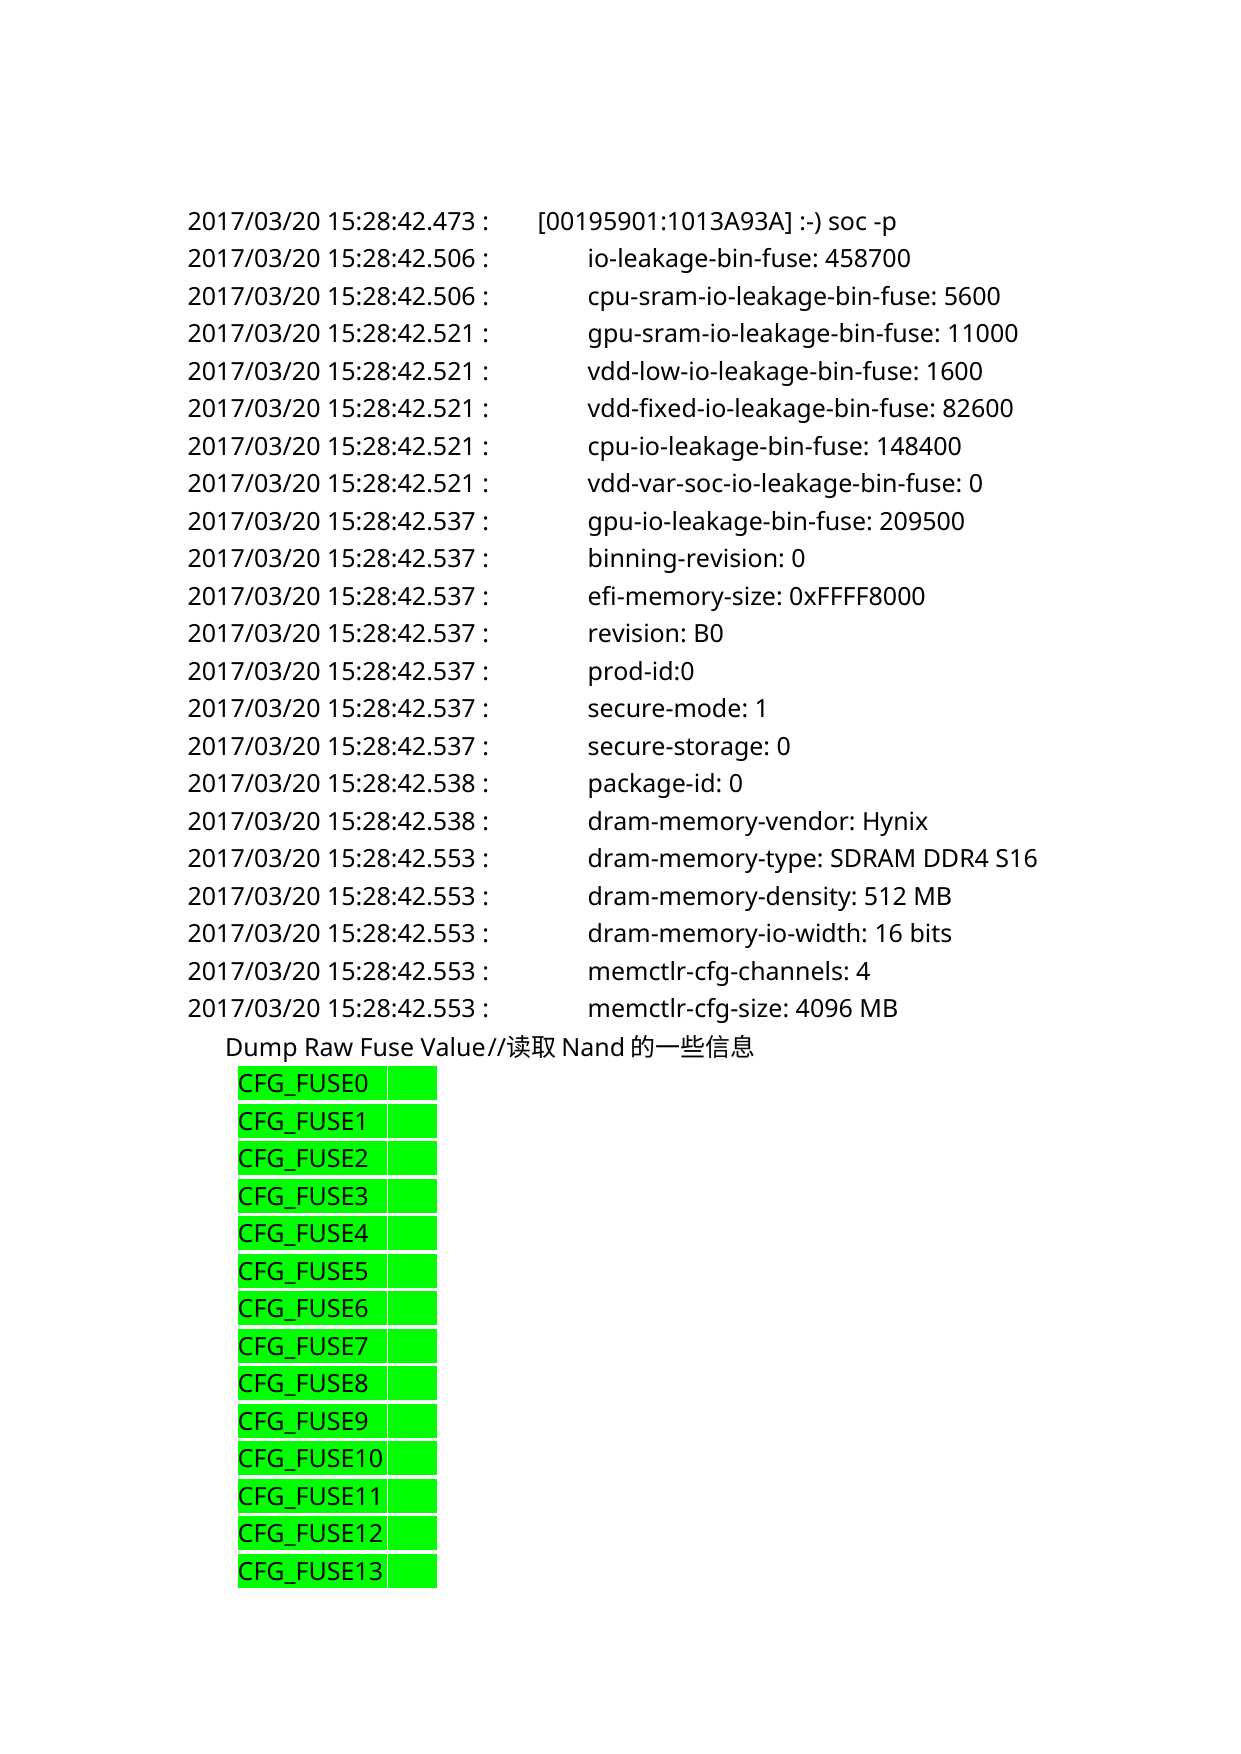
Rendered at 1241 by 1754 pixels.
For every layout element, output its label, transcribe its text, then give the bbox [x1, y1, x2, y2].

text 2017/03/20 15:28:42.538 : dram-memory-vendor: Hynix [187, 802, 1053, 839]
text 2017/03/20 15:28:42.553 : memctlr-cfg-channels: 4 [187, 952, 1053, 989]
text CFG_FUSE7 [187, 1327, 1053, 1364]
text CFG_FUSE1 [187, 1102, 1053, 1139]
text CFG_FUSE2 [187, 1139, 1053, 1177]
text CFG_FUSE0 [187, 1064, 1053, 1102]
text 2017/03/20 15:28:42.521 : vdd-fixed-io-leakage-bin-fuse: 82600 [187, 389, 1053, 427]
text 2017/03/20 15:28:42.521 : cpu-io-leakage-bin-fuse: 148400 [187, 427, 1053, 464]
text CFG_FUSE5 [187, 1252, 1053, 1289]
text CFG_FUSE10 [187, 1439, 1053, 1477]
text 2017/03/20 15:28:42.537 : gpu-io-leakage-bin-fuse: 209500 [187, 502, 1053, 539]
text 2017/03/20 15:28:42.537 : secure-storage: 0 [187, 727, 1053, 764]
text Dump Raw Fuse Value //读取Nand的一些信息 [187, 1027, 1053, 1064]
text CFG_FUSE11 [187, 1477, 1053, 1514]
text 2017/03/20 15:28:42.553 : dram-memory-io-width: 16 bits [187, 914, 1053, 952]
text 2017/03/20 15:28:42.506 : io-leakage-bin-fuse: 458700 [187, 239, 1053, 277]
text 2017/03/20 15:28:42.538 : package-id: 0 [187, 764, 1053, 802]
text 2017/03/20 15:28:42.553 : memctlr-cfg-size: 4096 MB [187, 989, 1053, 1027]
text 2017/03/20 15:28:42.521 : vdd-var-soc-io-leakage-bin-fuse: 0 [187, 464, 1053, 502]
text 2017/03/20 15:28:42.553 : dram-memory-type: SDRAM DDR4 S16 [187, 839, 1053, 877]
text 2017/03/20 15:28:42.473 : [00195901:1013A93A] :-) soc -p [187, 202, 1053, 239]
text CFG_FUSE6 [187, 1289, 1053, 1327]
text CFG_FUSE13 [187, 1552, 1053, 1589]
text 2017/03/20 15:28:42.521 : gpu-sram-io-leakage-bin-fuse: 11000 [187, 314, 1053, 352]
text CFG_FUSE4 [187, 1214, 1053, 1252]
text 2017/03/20 15:28:42.521 : vdd-low-io-leakage-bin-fuse: 1600 [187, 352, 1053, 389]
text 2017/03/20 15:28:42.537 : binning-revision: 0 [187, 539, 1053, 577]
text CFG_FUSE9 [187, 1402, 1053, 1439]
text 2017/03/20 15:28:42.537 : secure-mode: 1 [187, 689, 1053, 727]
text 2017/03/20 15:28:42.553 : dram-memory-density: 512 MB [187, 877, 1053, 914]
text CFG_FUSE3 [187, 1177, 1053, 1214]
text 2017/03/20 15:28:42.537 : revision: B0 [187, 614, 1053, 652]
text 2017/03/20 15:28:42.506 : cpu-sram-io-leakage-bin-fuse: 5600 [187, 277, 1053, 314]
text 2017/03/20 15:28:42.537 : efi-memory-size: 0xFFFF8000 [187, 577, 1053, 614]
text CFG_FUSE12 [187, 1514, 1053, 1552]
text 2017/03/20 15:28:42.537 : prod-id:0 [187, 652, 1053, 689]
text CFG_FUSE8 [187, 1364, 1053, 1402]
